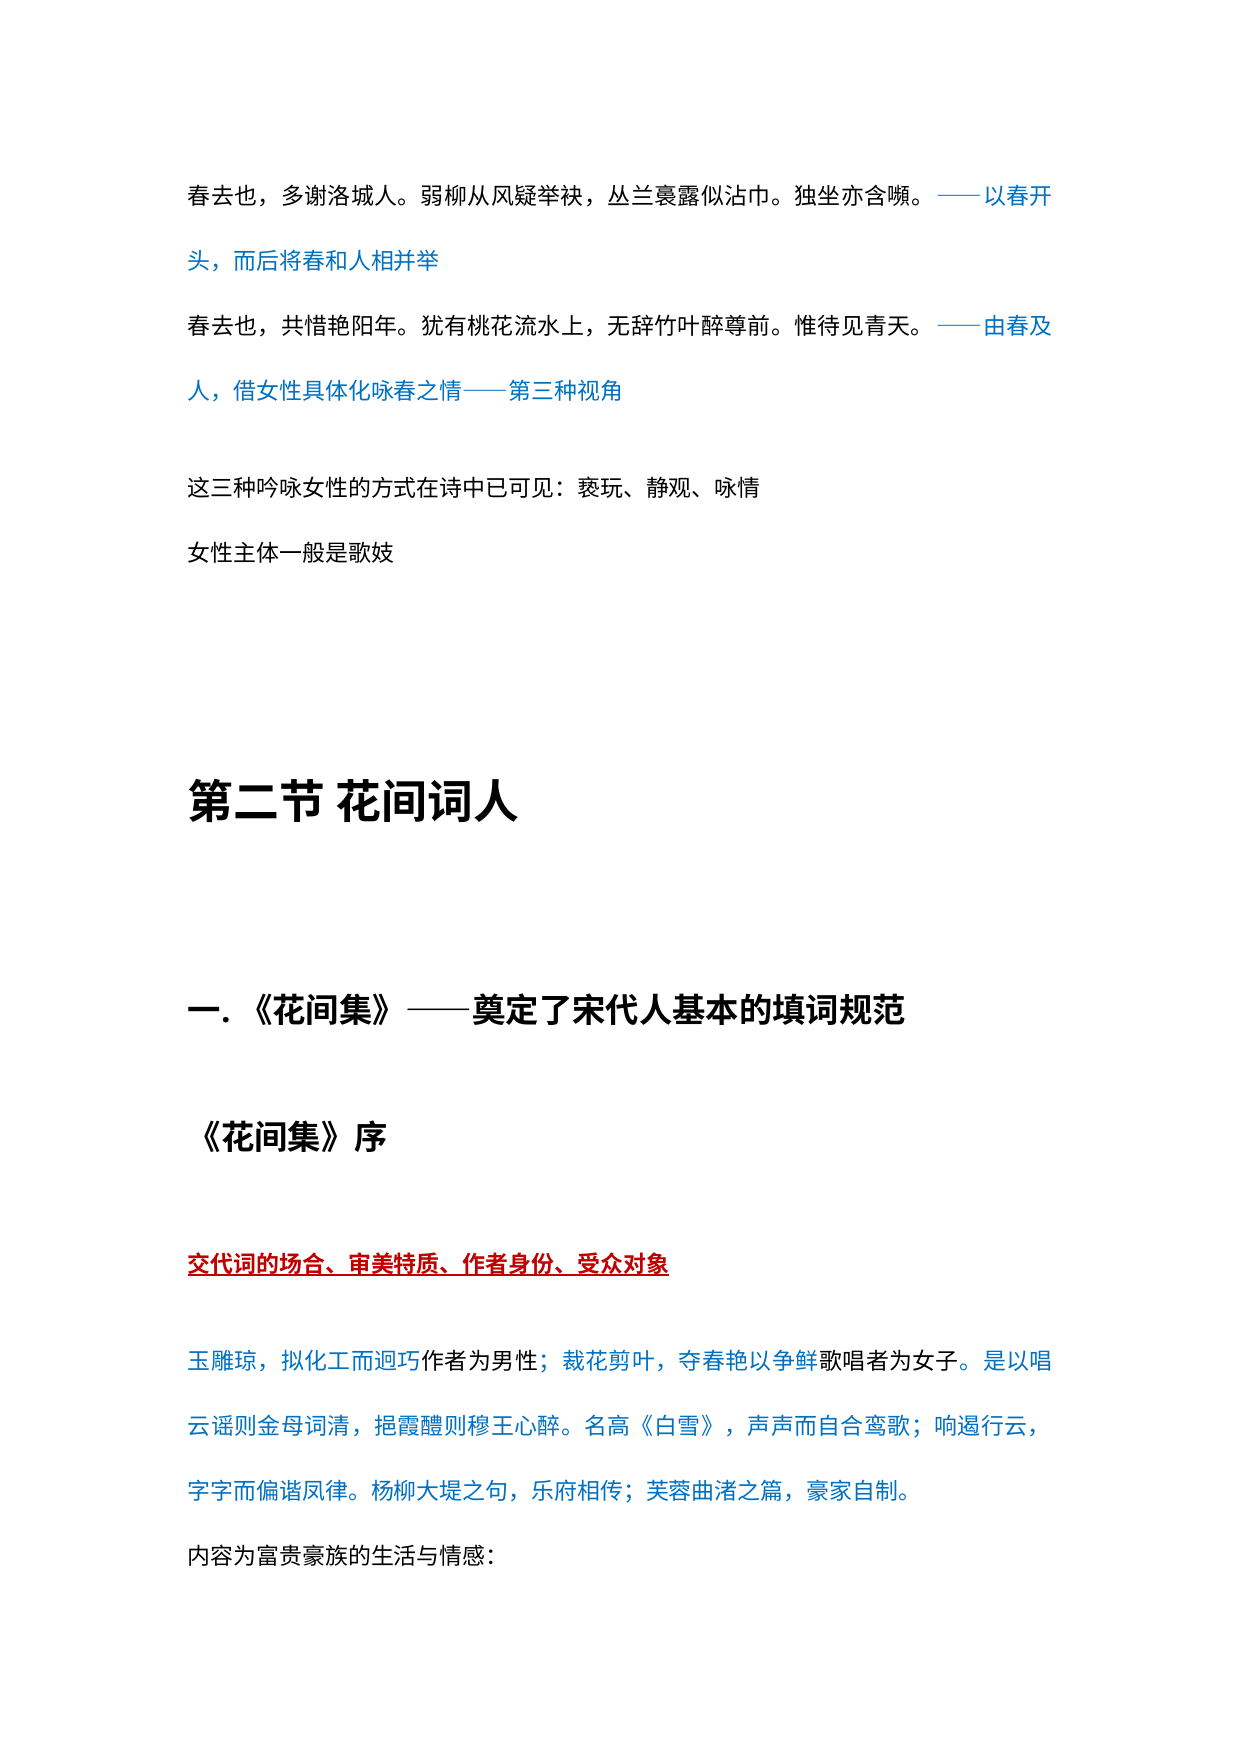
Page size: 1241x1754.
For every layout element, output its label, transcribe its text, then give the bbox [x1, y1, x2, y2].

subtitle 第二节 花间词人 [187, 750, 1053, 847]
text 这三种吟咏女性的方式在诗中已可见：亵玩、静观、咏情 [187, 454, 1053, 519]
text 女性主体一般是歌妓 [187, 519, 1053, 584]
text 交代词的场合、审美特质、作者身份、受众对象 [187, 1230, 1053, 1295]
text 内容为富贵豪族的生活与情感： [187, 1522, 1053, 1587]
text 春去也，共惜艳阳年。犹有桃花流水上，无辞竹叶醉尊前。惟待见青天。——由春及人，借女性具体化咏春之情——第三种视角 [187, 292, 1053, 422]
text 春去也，多谢洛城人。弱柳从风疑举袂，丛兰裛露似沾巾。独坐亦含嚬。——以春开头，而后将春和人相并举 [187, 162, 1053, 292]
subtitle 一. 《花间集》——奠定了宋代人基本的填词规范 [187, 975, 1053, 1040]
subtitle 《花间集》序 [187, 1103, 1053, 1168]
text 玉雕琼，拟化工而迥巧作者为男性；裁花剪叶，夺春艳以争鲜歌唱者为女子。是以唱云谣则金母词清，挹霞醴则穆王心醉。名高《白雪》，声声而自合鸾歌；响遏行云，字字而偏谐凤律。杨柳大堤之句，乐府相传；芙蓉曲渚之篇，豪家自制。 [187, 1327, 1053, 1522]
